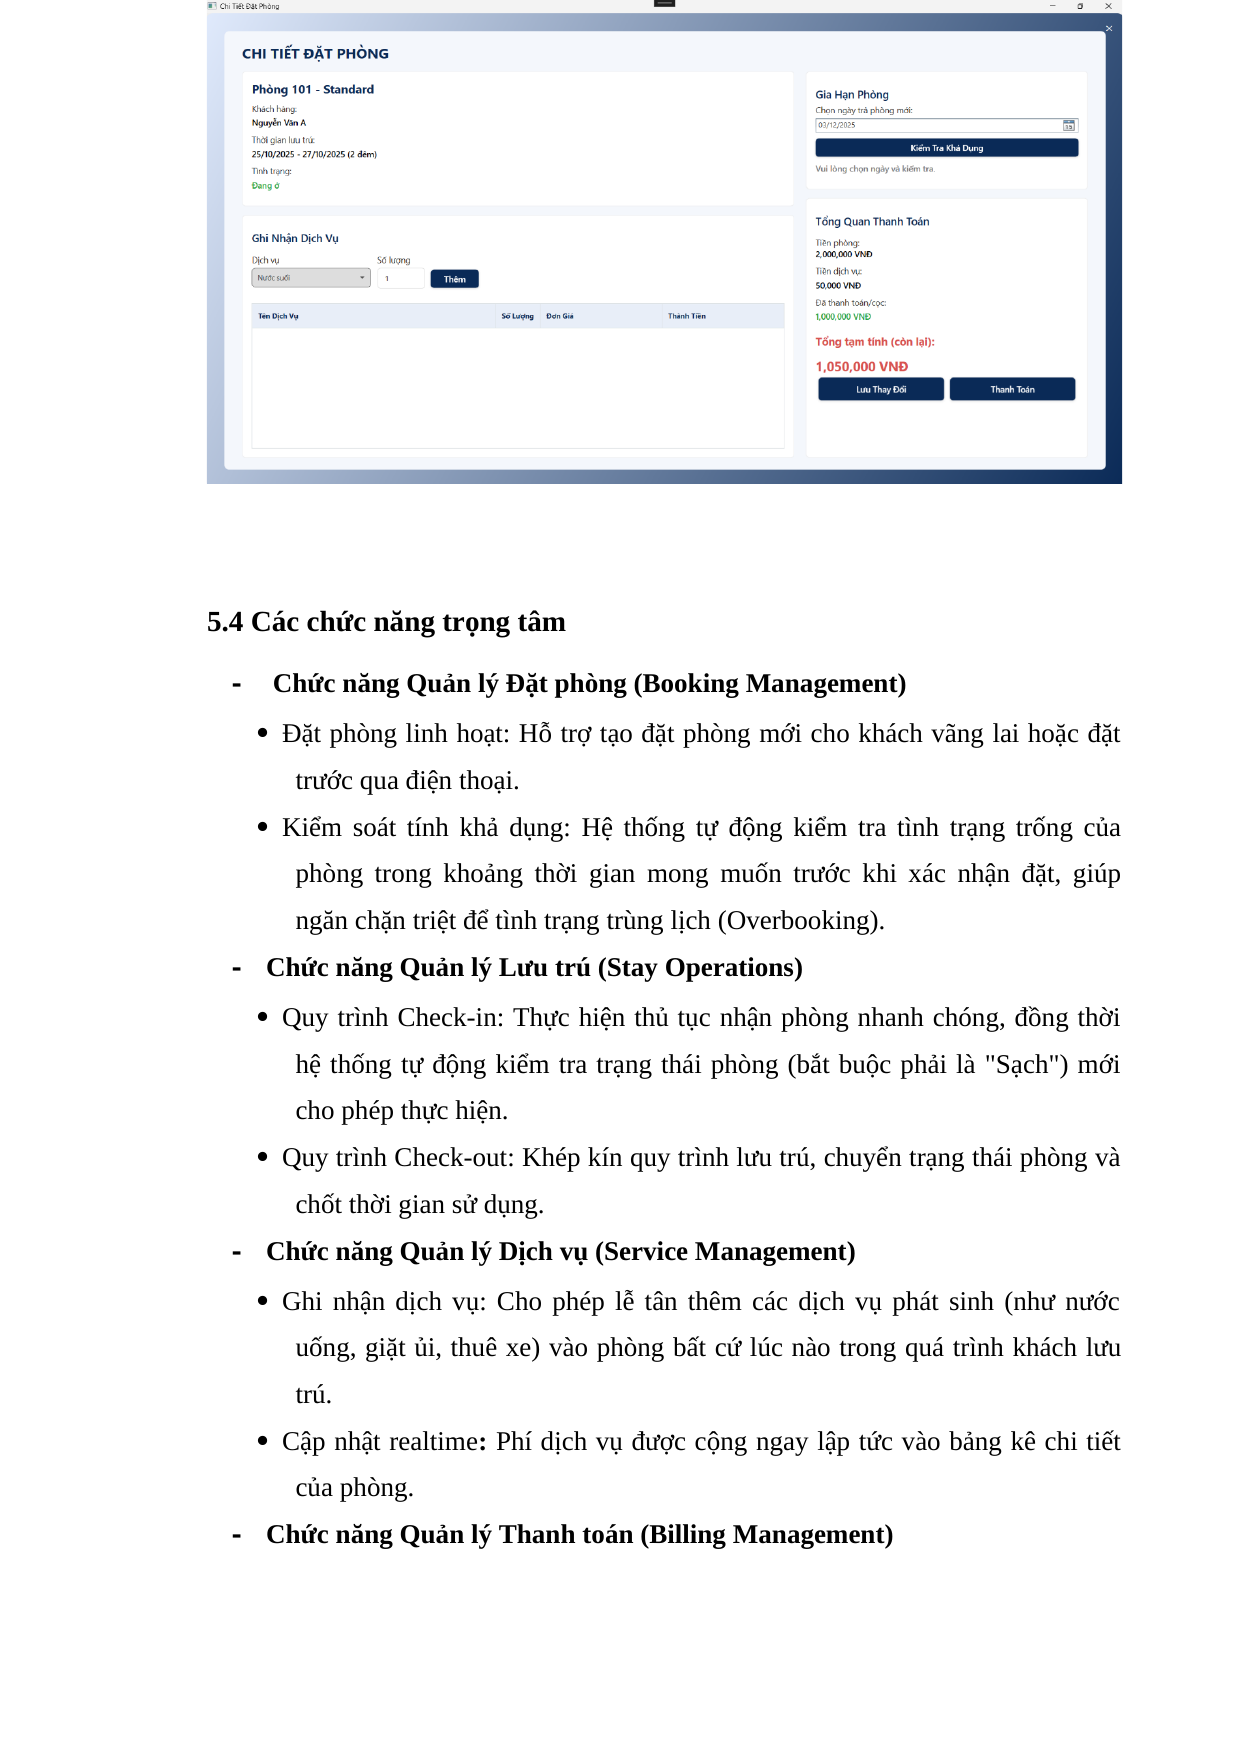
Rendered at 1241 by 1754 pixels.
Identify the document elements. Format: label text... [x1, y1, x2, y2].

list Chức năng Quản lý Lưu trú (Stay Operations) [228, 951, 1122, 984]
list Chức năng Quản lý Thanh toán (Billing Management) [228, 1518, 1122, 1552]
list Chức năng Quản lý Đặt phòng (Booking Management) [228, 667, 1122, 701]
list Chức năng Quản lý Dịch vụ (Service Management) [228, 1234, 1122, 1268]
picture [206, 0, 1123, 484]
list Quy trình Check-in: Thực hiện thủ tục nhận phòng nhanh chóng, đồng thời hệ thống tự động kiểm tra trạng thái phòng (bắt buộc phải là "Sạch") mới cho phép thực hiện. [258, 1001, 1122, 1126]
list Đặt phòng linh hoạt: Hỗ trợ tạo đặt phòng mới cho khách vãng lai hoặc đặt trước qua điện thoại. [258, 717, 1122, 795]
list Quy trình Check-out: Khép kín quy trình lưu trú, chuyển trạng thái phòng và chốt thời gian sử dụng. [258, 1141, 1122, 1219]
list Kiểm soát tính khả dụng: Hệ thống tự động kiểm tra tình trạng trống của phòng trong khoảng thời gian mong muốn trước khi xác nhận đặt, giúp ngăn chặn triệt để tình trạng trùng lịch (Overbooking). [258, 811, 1122, 935]
subtitle Các chức năng trọng tâm [207, 604, 1122, 638]
list Cập nhật realtime: Phí dịch vụ được cộng ngay lập tức vào bảng kê chi tiết của phòng. [258, 1425, 1122, 1503]
list Ghi nhận dịch vụ: Cho phép lễ tân thêm các dịch vụ phát sinh (như nước uống, giặt ủi, thuê xe) vào phòng bất cứ lúc nào trong quá trình khách lưu trú. [258, 1285, 1122, 1409]
